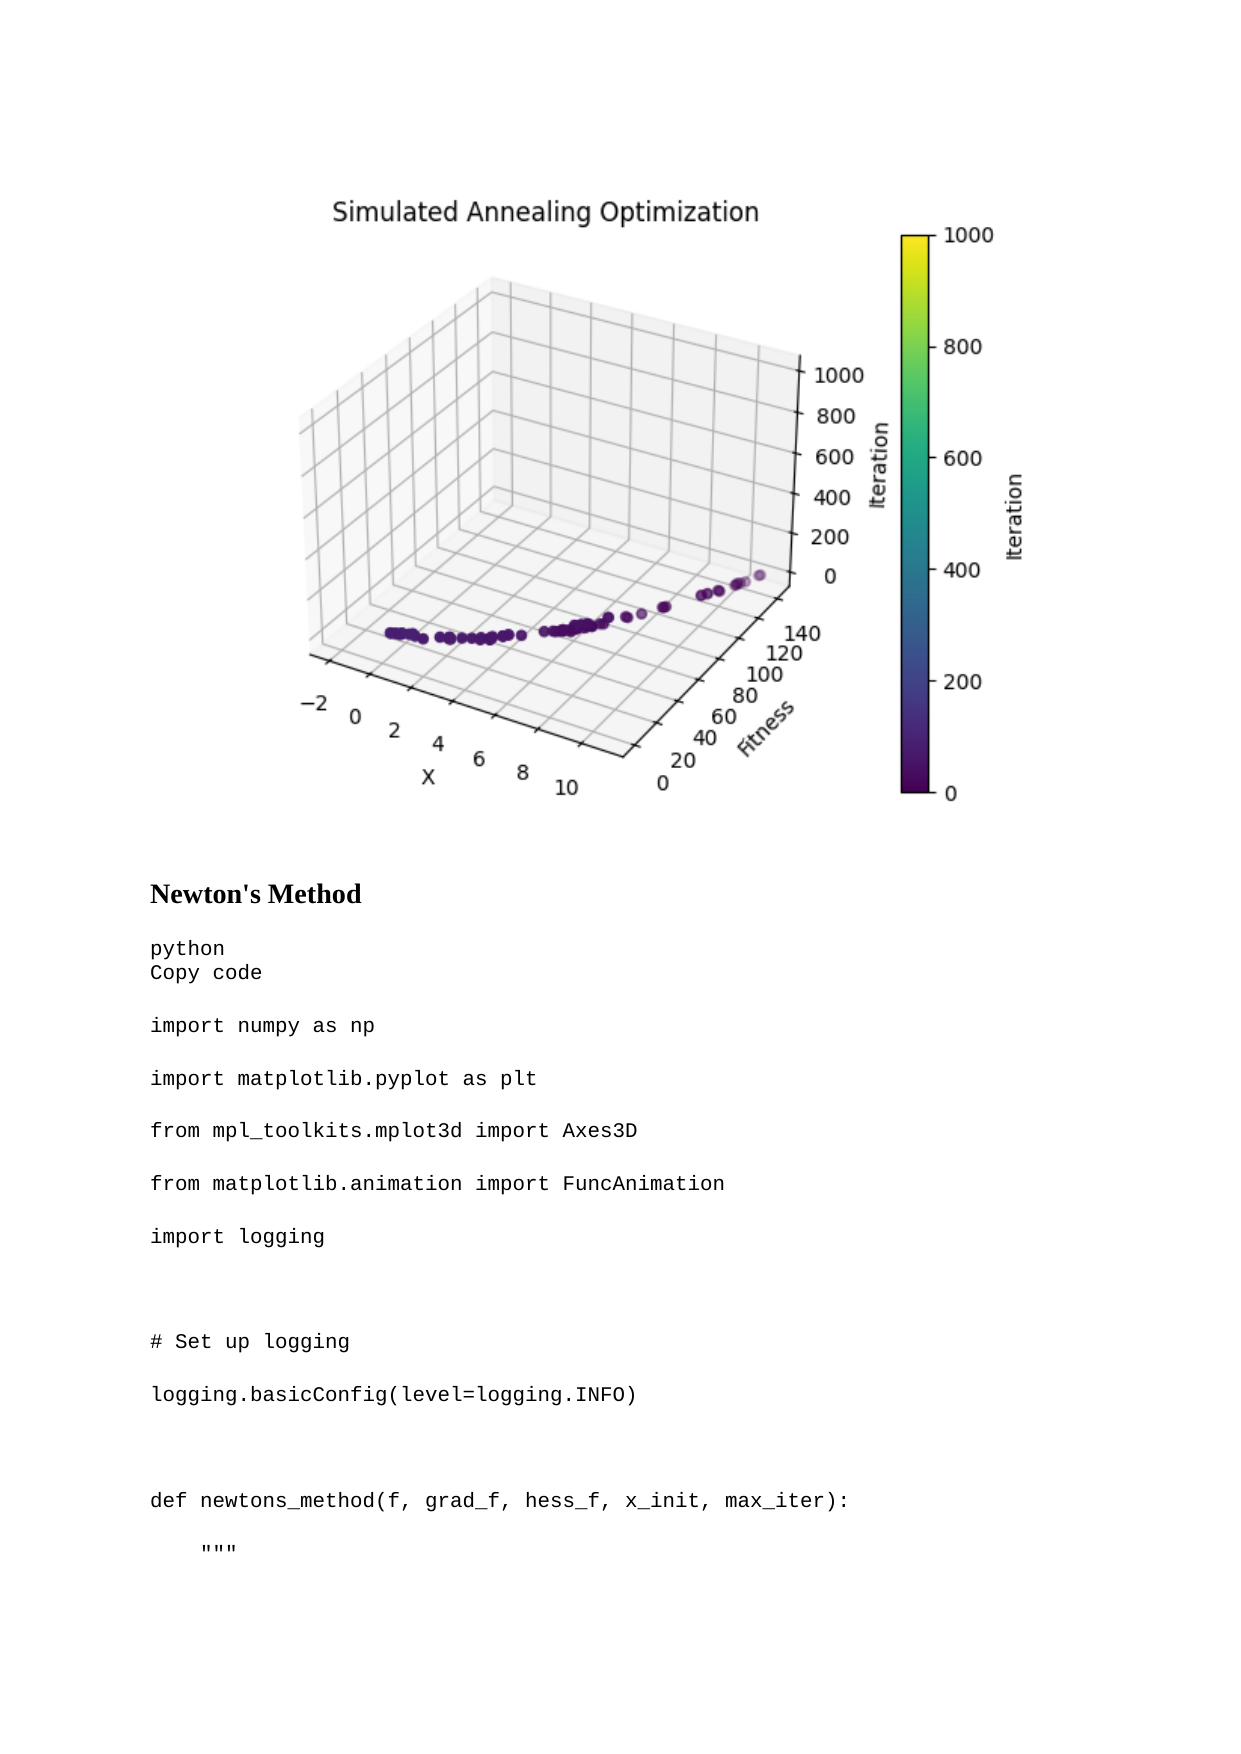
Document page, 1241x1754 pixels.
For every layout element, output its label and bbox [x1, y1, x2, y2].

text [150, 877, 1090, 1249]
picture [150, 150, 1091, 848]
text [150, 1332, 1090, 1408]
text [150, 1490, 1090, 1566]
